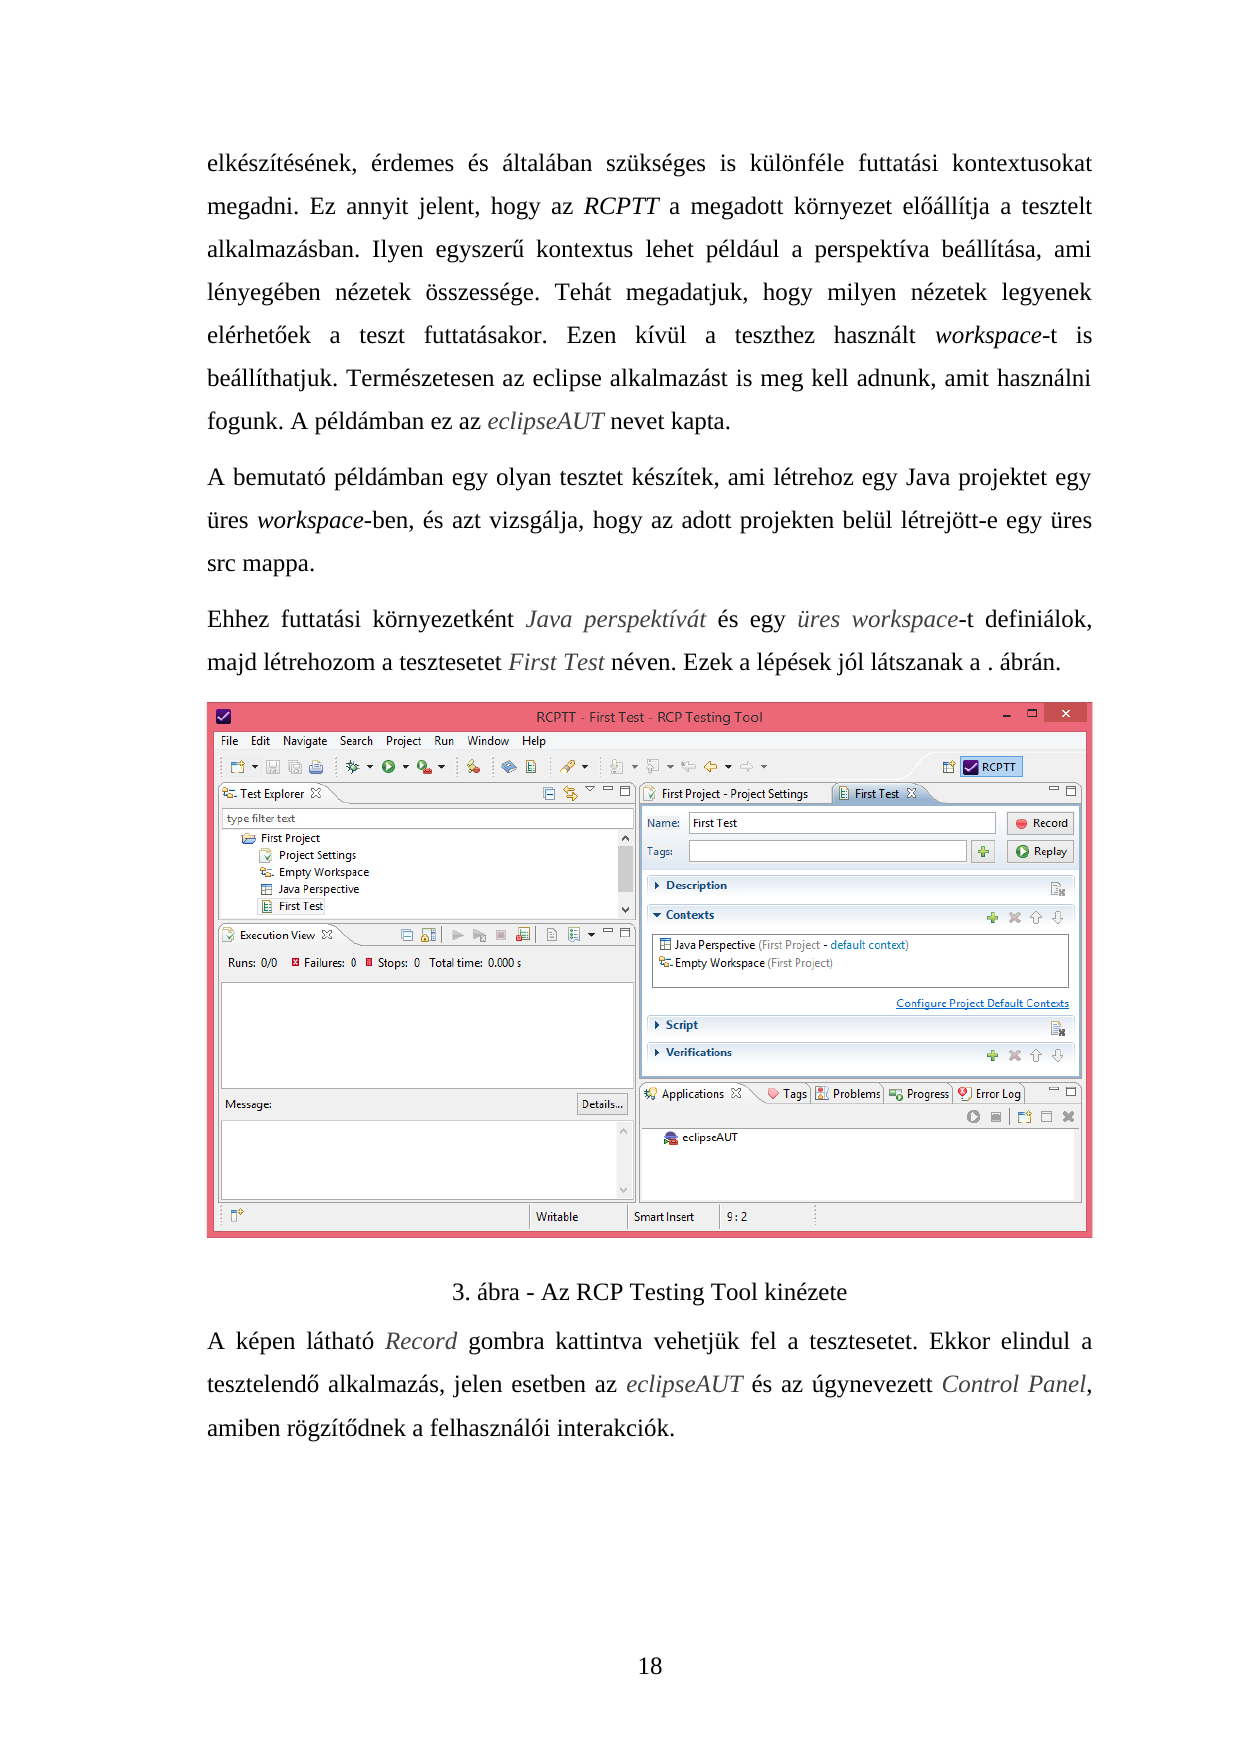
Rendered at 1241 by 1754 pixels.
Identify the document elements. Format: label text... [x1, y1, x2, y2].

text A képen látható Record gombra kattintva vehetjük fel a tesztesetet. Ekkor elindul a tesztelendő alkalmazás, jelen esetben az eclipseAUT és az úgynevezett Control Panel, amiben rögzítődnek a felhasználói interakciók. [207, 1326, 1092, 1441]
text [207, 148, 1092, 435]
text A bemutató példámban egy olyan tesztet készítek, ami létrehoz egy Java projektet egy üres workspace-ben, és azt vizsgálja, hogy az adott projekten belül létrejött-e egy üres src mappa. [207, 462, 1092, 577]
text 3. ábra - Az RCP Testing Tool kinézete [207, 1277, 1092, 1306]
picture [206, 702, 1093, 1238]
text Ehhez futtatási környezetként Java perspektívát és egy üres workspace-t definiálok, majd létrehozom a tesztesetet First Test néven. Ezek a lépések jól látszanak a 3. ábrán. [207, 604, 1092, 676]
